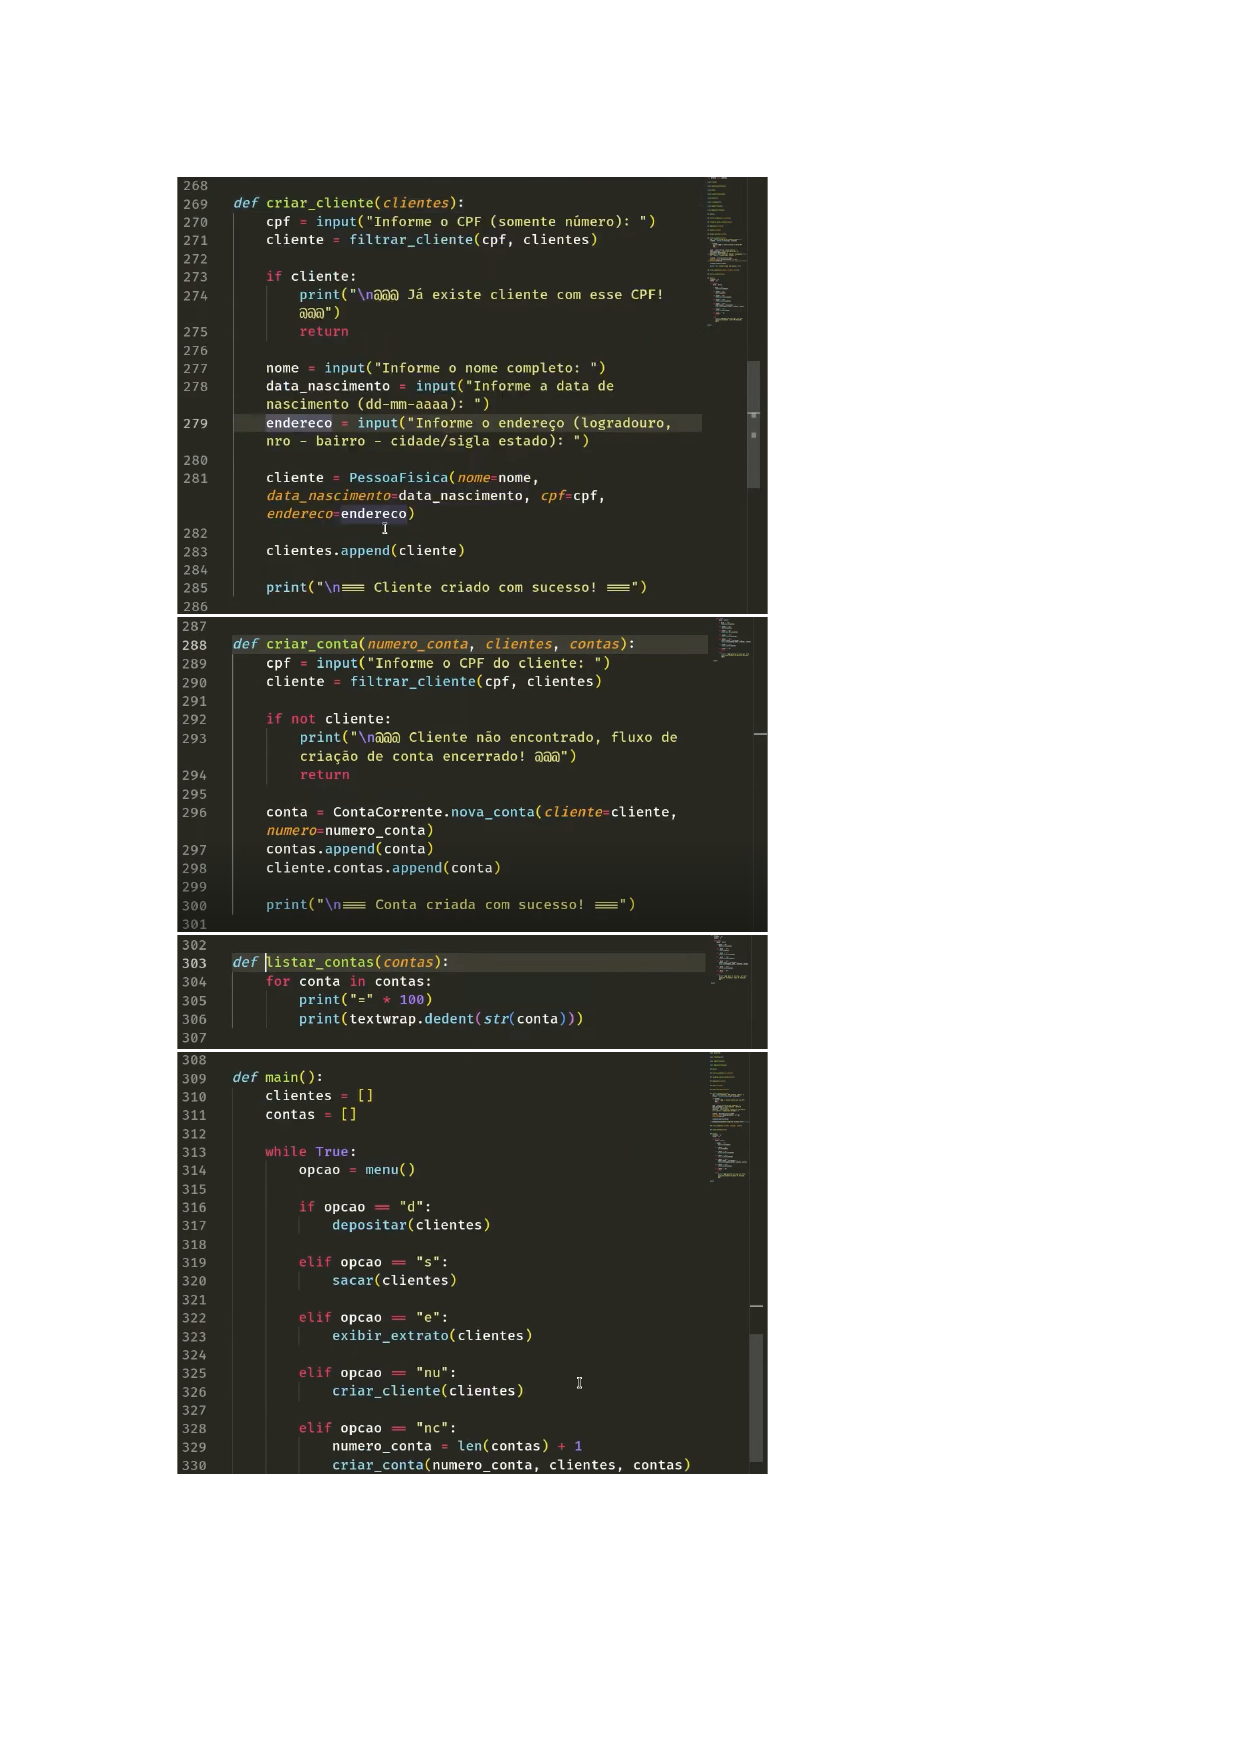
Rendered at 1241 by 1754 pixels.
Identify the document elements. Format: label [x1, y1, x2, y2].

picture [177, 935, 768, 1049]
picture [177, 617, 768, 932]
picture [177, 177, 768, 614]
picture [177, 1052, 768, 1474]
